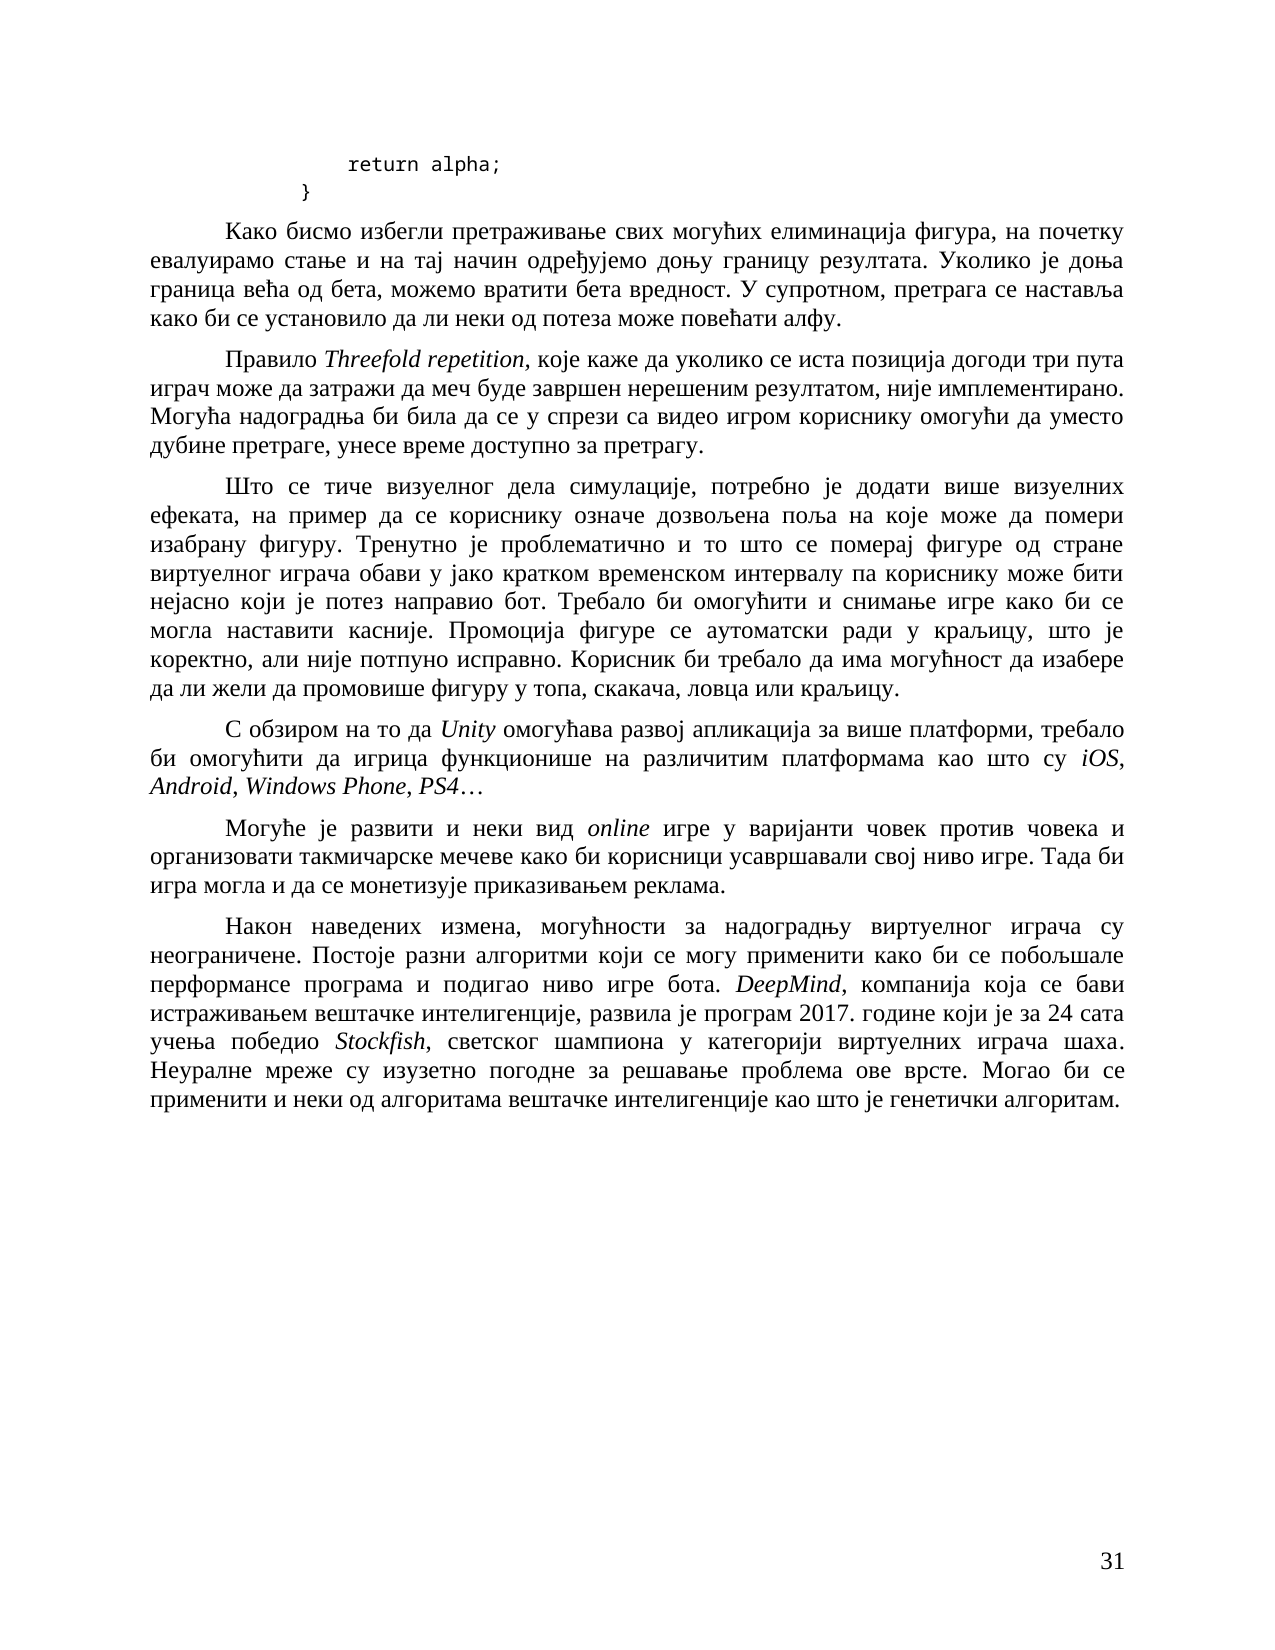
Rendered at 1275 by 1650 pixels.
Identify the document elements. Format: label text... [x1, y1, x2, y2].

text Могуће је развити и неки вид online игре у варијанти човек против човека и организовати такмичарске мечеве како би корисници усавршавали свој ниво игре. Тада би игра могла и да се монетизује приказивањем реклама. [150, 813, 1125, 899]
text С обзиром на то да Unity омогућава развој апликација за више платформи, требало би омогућити да игрица функционише на различитим платформама као што су iOS, Android, Windows Phone, PS4… [150, 714, 1125, 800]
text Након наведених измена, могућности за надоградњу виртуелног играча су неограничене. Постоје разни алгоритми који се могу применити како би се побољшале перформансе програма и подигао ниво игре бота. DeepMind, компанија која се бави истраживањем вештачке интелигенције, развила је програм 2017. године који је за 24 сата учења победио Stockfish, светског шампиона у категорији виртуелних играча шаха. Неуралне мреже су изузетно погодне за решавање проблема ове врсте. Могао би се применити и неки од алгоритама вештачке интелигенције као што је генетички алгоритам. [150, 911, 1125, 1113]
text Како бисмо избегли претраживање свих могућих елиминација фигура, на почетку евалуирамо стање и на тај начин одређујемо доњу границу резултата. Уколико је доња граница већа од бета, можемо вратити бета вредност. У супротном, претрага се наставља како би се установило да ли неки од потеза може повећати алфу. [150, 216, 1125, 331]
text Што се тиче визуелног дела симулације, потребно је додати више визуелних ефеката, на пример да се кориснику означе дозвољена поља на које може да помери изабрану фигуру. Тренутно је проблематично и то што се померај фигуре од стране виртуелног играча обави у јако кратком временском интервалу па кориснику може бити нејасно који је потез направио бот. Требало би омогућити и снимање игре како би се могла наставити касније. Промоција фигуре се аутоматски ради у краљицу, што је коректно, али није потпуно исправно. Корисник би требало да има могућност да изабере да ли жели да промовише фигуру у топа, скакача, ловца или краљицу. [150, 471, 1125, 701]
text Правило Threefold repetition, које каже да уколико се иста позиција догоди три пута играч може да затражи да меч буде завршен нерешеним резултатом, није имплементирано. Могућа надоградња би била да се у спрези са видео игром кориснику омогући да уместо дубине претраге, унесе време доступно за претрагу. [150, 344, 1125, 459]
text } [300, 177, 1125, 204]
text return alpha; [300, 150, 1125, 177]
